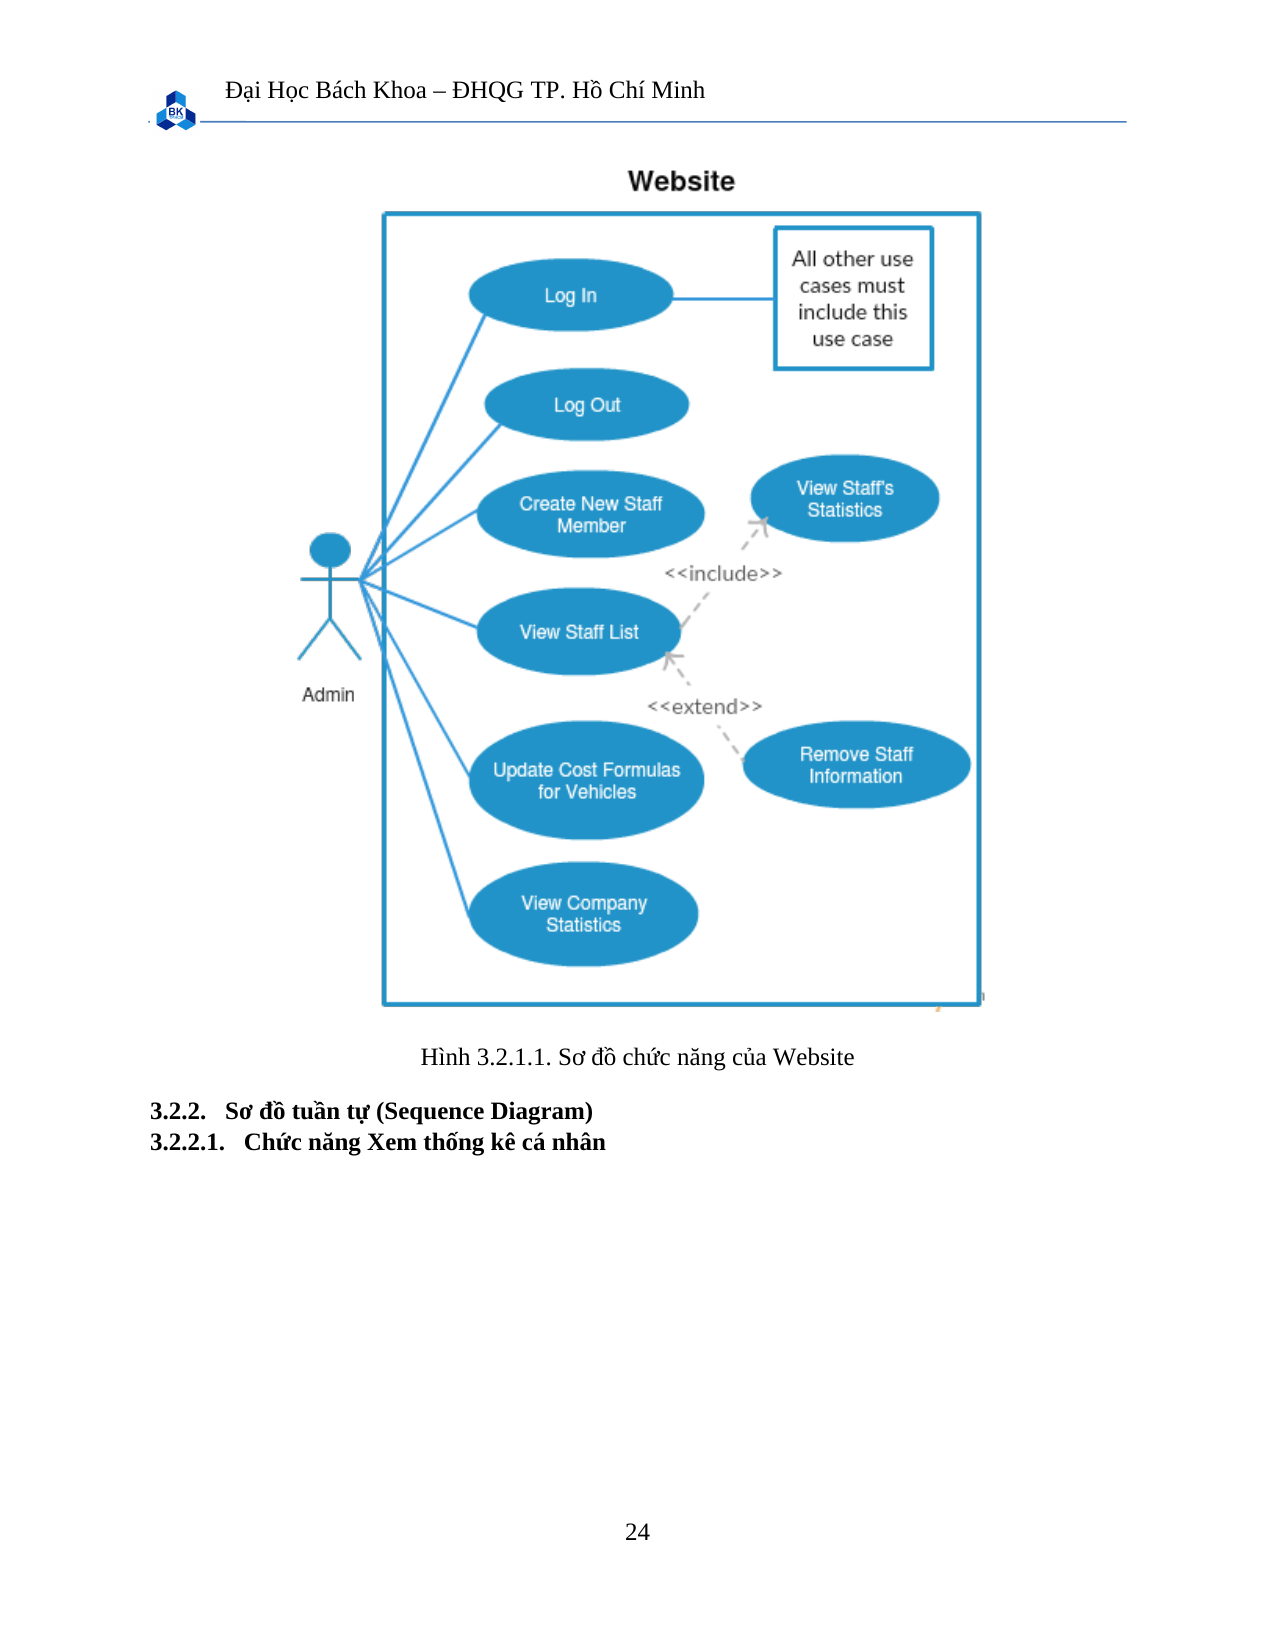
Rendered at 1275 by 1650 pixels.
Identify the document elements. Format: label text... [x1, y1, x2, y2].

picture [282, 150, 993, 1018]
list Chức năng Xem thống kê cá nhân [150, 1127, 1125, 1156]
picture [150, 87, 200, 138]
text Hình 3.2.1.1. Sơ đồ chức năng của Website [150, 1042, 1125, 1071]
list Sơ đồ tuần tự (Sequence Diagram) [150, 1096, 1125, 1125]
